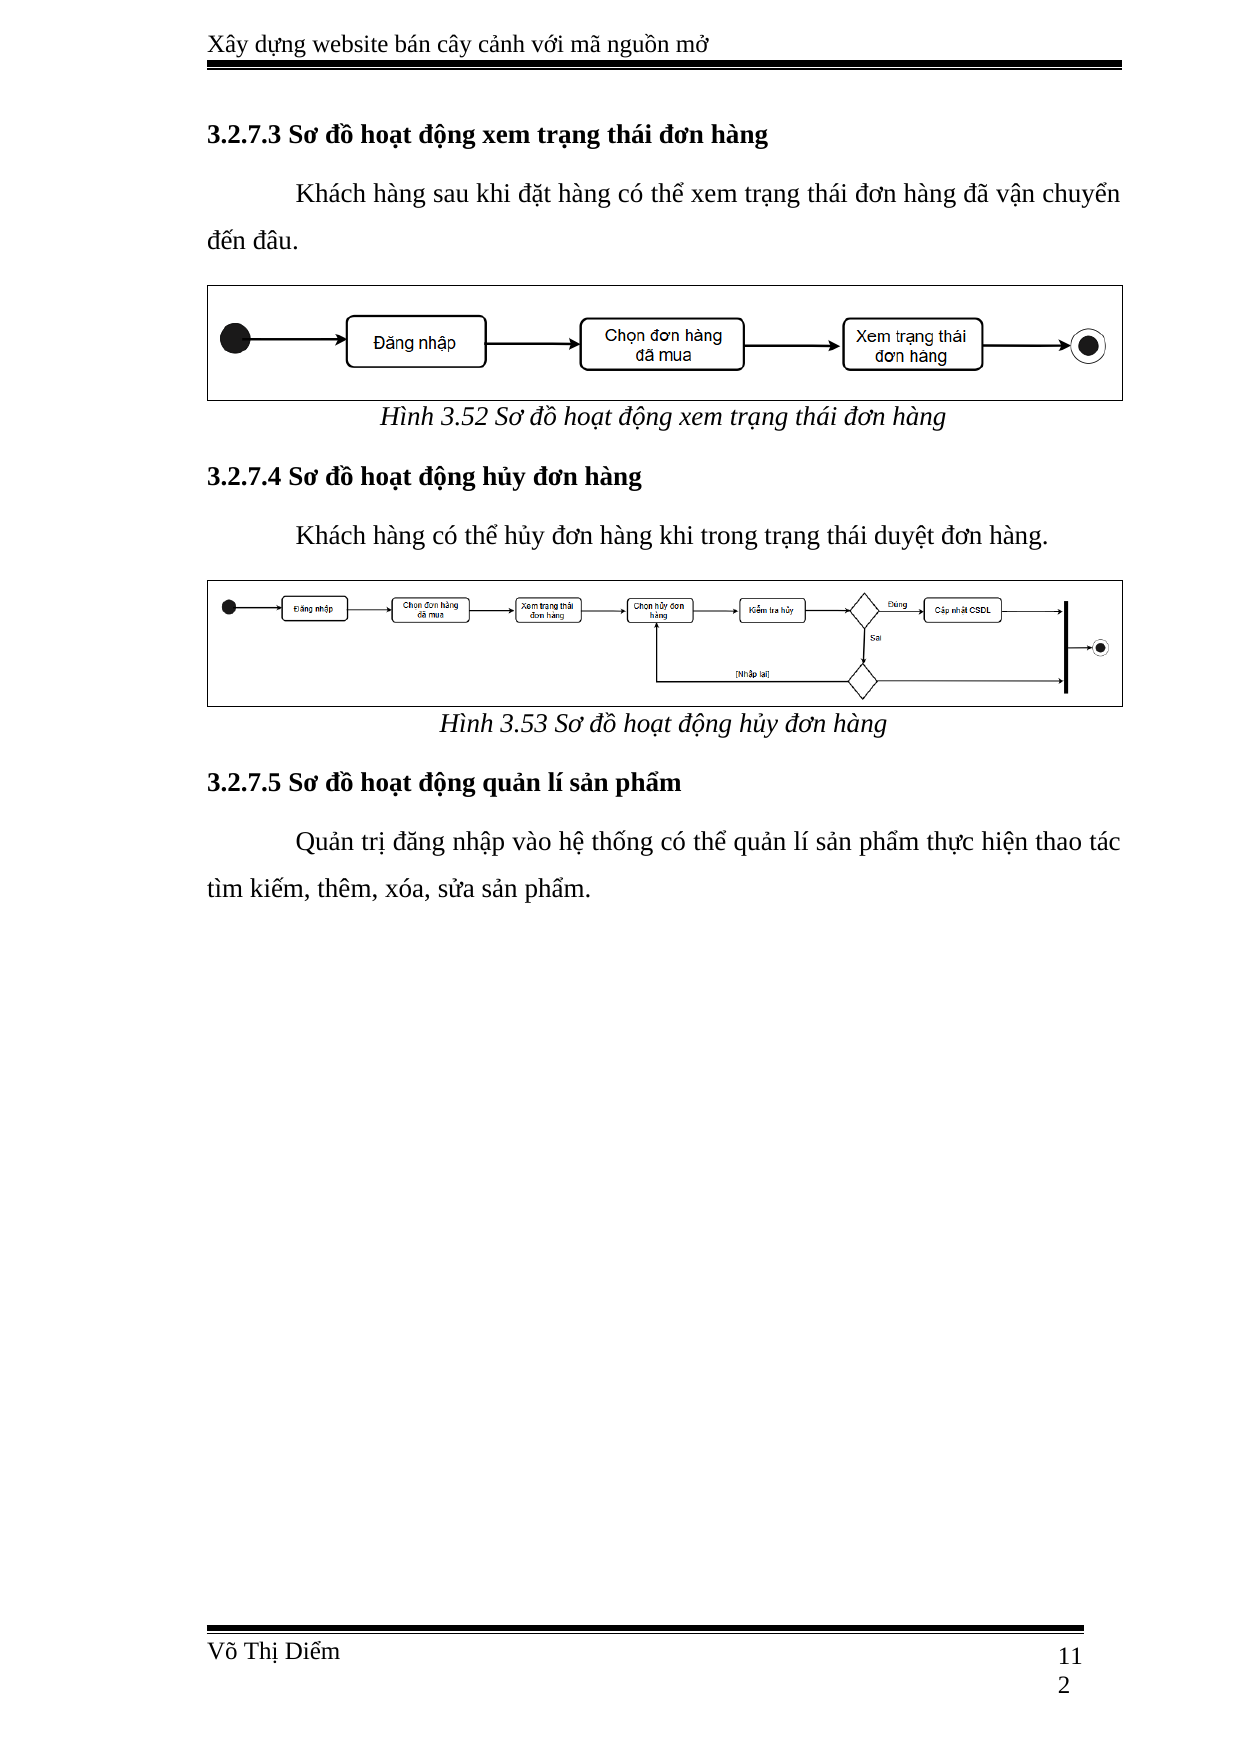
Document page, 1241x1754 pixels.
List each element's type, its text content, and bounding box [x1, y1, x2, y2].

picture [208, 286, 1122, 400]
text Quản trị đăng nhập vào hệ thống có thể quản lí sản phẩm thực hiện thao tác tìm kiếm, thêm, xóa, sửa sản phẩm. [207, 825, 1122, 903]
picture [208, 581, 1122, 706]
subtitle Sơ đồ hoạt động quản lí sản phẩm [207, 766, 1122, 797]
subtitle Sơ đồ hoạt động hủy đơn hàng [207, 460, 1122, 491]
subtitle Sơ đồ hoạt động xem trạng thái đơn hàng [207, 118, 1122, 149]
text Khách hàng sau khi đặt hàng có thể xem trạng thái đơn hàng đã vận chuyển đến đâu. [207, 177, 1122, 255]
text Khách hàng có thể hủy đơn hàng khi trong trạng thái duyệt đơn hàng. [207, 519, 1122, 550]
